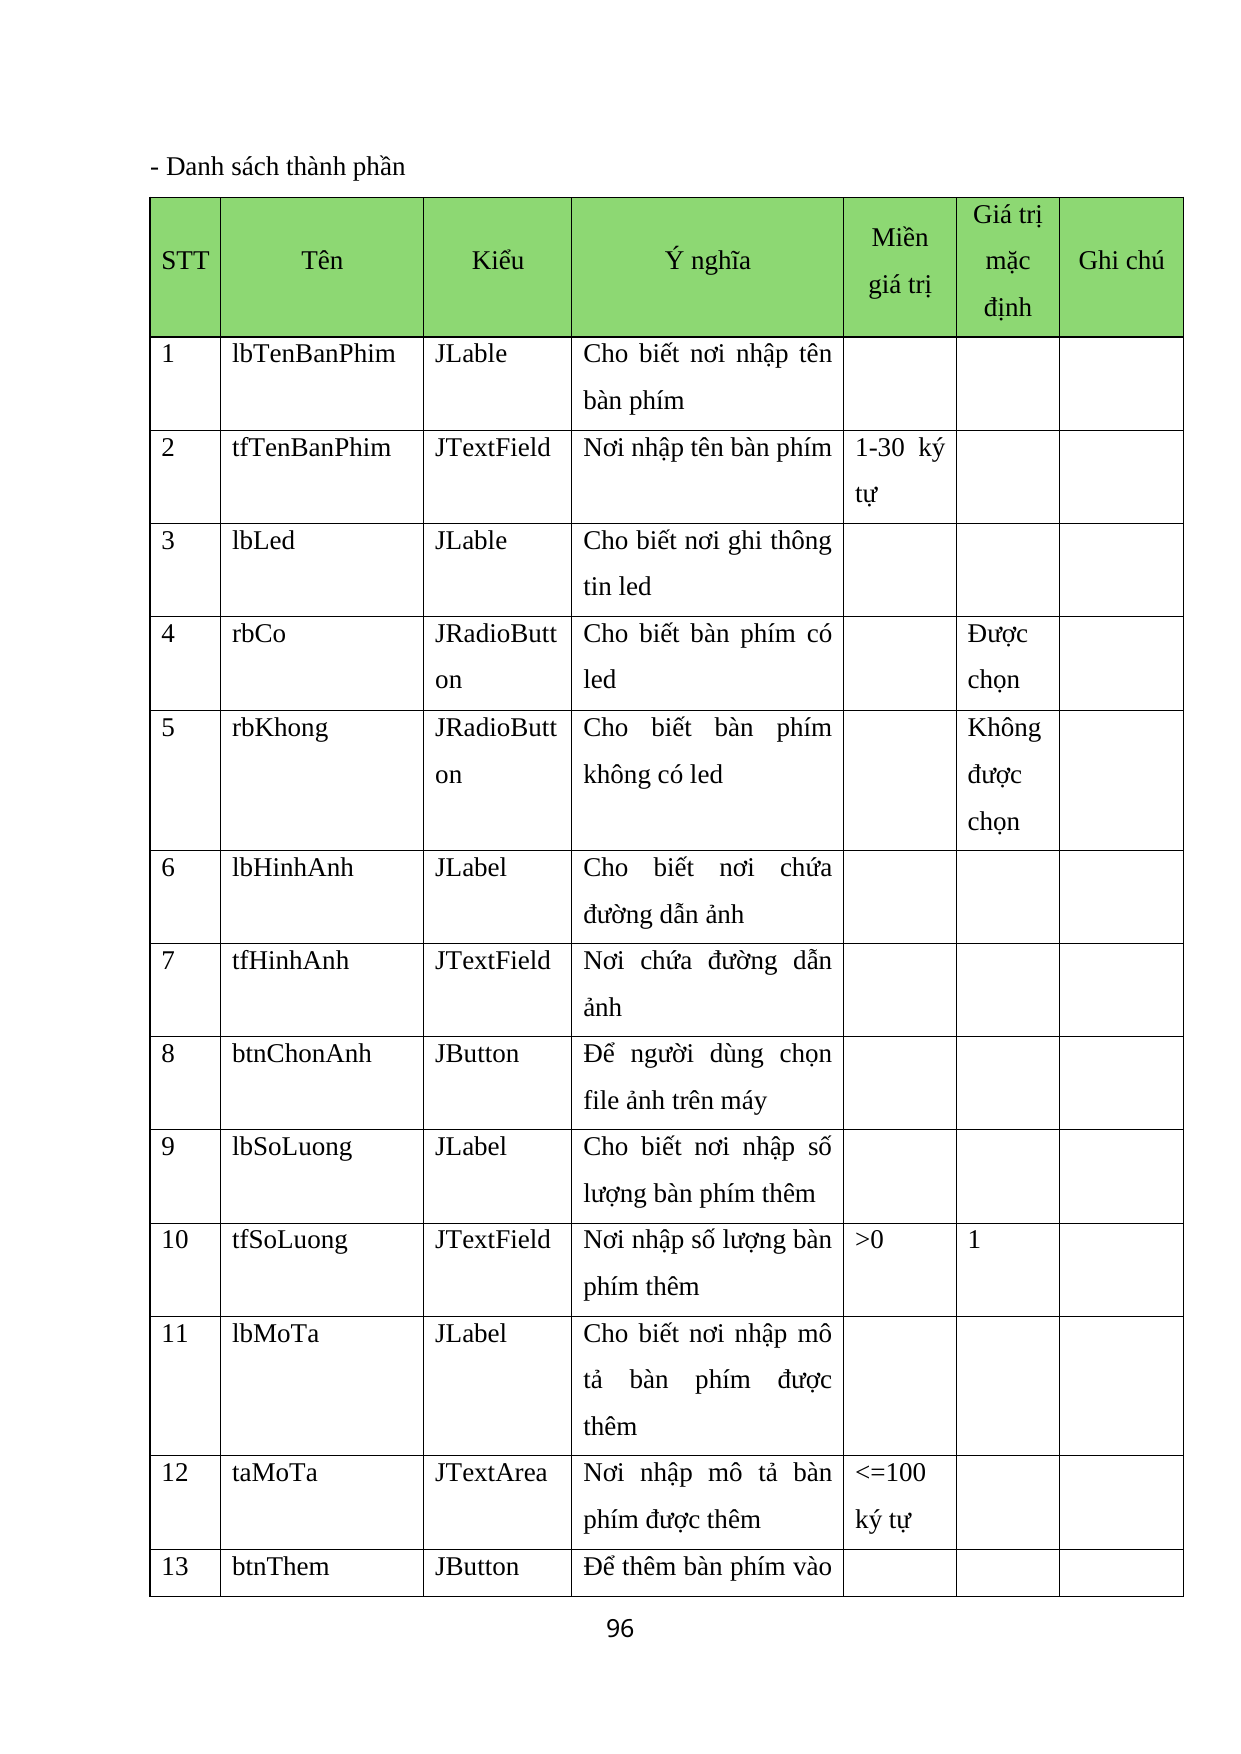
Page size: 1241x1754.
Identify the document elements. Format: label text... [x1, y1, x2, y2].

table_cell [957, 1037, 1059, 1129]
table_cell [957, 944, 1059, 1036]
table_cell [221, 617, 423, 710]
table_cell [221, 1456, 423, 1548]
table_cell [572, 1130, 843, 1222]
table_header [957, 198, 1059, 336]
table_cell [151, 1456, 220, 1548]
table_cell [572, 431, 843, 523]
text - Danh sách thành phần [150, 150, 1090, 181]
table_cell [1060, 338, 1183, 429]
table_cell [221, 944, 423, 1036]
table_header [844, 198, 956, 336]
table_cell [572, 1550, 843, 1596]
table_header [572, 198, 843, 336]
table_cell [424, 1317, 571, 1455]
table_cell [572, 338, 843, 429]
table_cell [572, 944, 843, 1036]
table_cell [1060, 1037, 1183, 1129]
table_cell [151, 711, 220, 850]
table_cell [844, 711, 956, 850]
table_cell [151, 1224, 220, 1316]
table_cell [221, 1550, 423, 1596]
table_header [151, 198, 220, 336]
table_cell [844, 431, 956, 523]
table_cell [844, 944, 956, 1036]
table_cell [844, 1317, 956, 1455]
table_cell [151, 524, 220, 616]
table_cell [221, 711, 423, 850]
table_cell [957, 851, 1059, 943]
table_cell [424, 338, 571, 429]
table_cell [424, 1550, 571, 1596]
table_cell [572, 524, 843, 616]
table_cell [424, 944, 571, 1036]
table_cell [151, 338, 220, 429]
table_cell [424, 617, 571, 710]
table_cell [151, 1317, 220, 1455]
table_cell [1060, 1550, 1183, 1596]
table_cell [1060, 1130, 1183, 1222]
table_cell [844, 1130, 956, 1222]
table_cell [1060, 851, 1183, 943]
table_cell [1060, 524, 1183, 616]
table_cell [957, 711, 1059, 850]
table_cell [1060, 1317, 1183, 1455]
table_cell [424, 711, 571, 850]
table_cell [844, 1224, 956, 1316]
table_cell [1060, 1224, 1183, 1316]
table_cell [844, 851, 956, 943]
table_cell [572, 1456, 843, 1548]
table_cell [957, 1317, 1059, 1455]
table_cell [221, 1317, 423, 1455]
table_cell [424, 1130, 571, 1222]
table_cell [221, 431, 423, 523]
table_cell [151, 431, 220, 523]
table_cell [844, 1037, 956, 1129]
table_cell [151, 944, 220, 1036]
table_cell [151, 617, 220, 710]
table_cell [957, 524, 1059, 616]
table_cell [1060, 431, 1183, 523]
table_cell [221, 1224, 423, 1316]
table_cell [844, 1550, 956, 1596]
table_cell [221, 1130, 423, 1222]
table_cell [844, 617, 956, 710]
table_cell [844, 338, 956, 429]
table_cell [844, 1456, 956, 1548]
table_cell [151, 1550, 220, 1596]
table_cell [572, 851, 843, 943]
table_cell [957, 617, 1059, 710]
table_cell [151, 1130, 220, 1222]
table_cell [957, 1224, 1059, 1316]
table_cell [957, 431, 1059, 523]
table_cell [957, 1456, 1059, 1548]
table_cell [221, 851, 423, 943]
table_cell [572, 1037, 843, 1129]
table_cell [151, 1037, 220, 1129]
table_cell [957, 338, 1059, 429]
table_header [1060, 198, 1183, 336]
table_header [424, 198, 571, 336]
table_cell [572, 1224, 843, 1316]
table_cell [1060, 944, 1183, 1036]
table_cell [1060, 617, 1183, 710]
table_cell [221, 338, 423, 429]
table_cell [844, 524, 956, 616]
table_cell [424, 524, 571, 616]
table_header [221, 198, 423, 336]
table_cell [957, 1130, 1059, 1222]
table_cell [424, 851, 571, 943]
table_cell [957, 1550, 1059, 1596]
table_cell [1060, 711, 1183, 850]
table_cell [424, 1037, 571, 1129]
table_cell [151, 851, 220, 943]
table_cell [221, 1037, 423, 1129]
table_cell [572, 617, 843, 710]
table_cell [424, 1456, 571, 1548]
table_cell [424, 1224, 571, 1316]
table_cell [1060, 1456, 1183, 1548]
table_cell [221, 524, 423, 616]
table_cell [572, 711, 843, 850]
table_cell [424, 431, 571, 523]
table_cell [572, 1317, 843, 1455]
